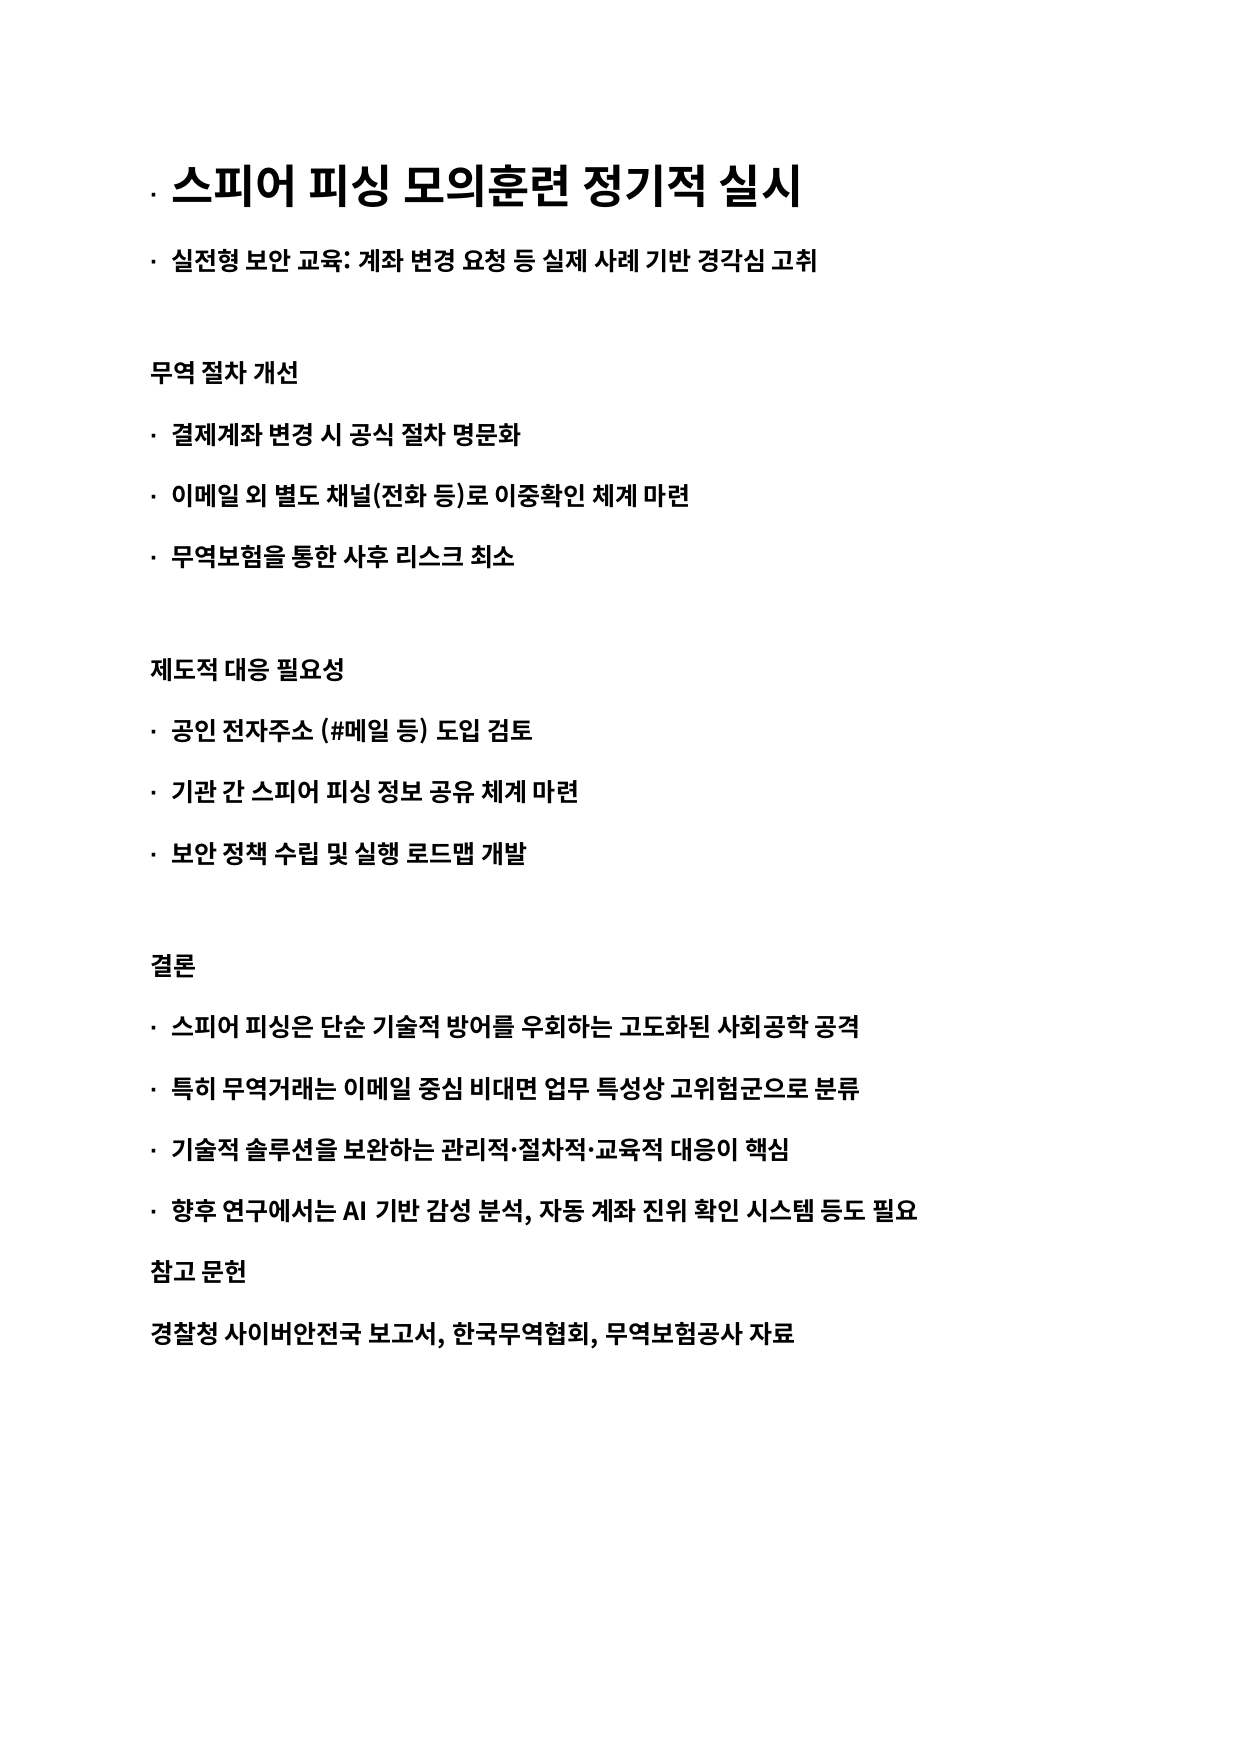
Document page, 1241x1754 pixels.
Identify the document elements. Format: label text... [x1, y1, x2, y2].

text · 이메일 외 별도 채널(전화 등)로 이중확인 체계 마련 [150, 476, 1090, 513]
text 결론 [150, 947, 1090, 983]
text · 향후 연구에서는 AI 기반 감성 분석, 자동 계좌 진위 확인 시스템 등도 필요 [150, 1192, 1090, 1228]
text · 실전형 보안 교육: 계좌 변경 요청 등 실제 사례 기반 경각심 고취 [150, 241, 1090, 278]
text · 스피어 피싱 모의훈련 정기적 실시 [150, 150, 1090, 216]
text · 기술적 솔루션을 보완하는 관리적·절차적·교육적 대응이 핵심 [150, 1130, 1090, 1167]
text · 결제계좌 변경 시 공식 절차 명문화 [150, 415, 1090, 451]
text · 특히 무역거래는 이메일 중심 비대면 업무 특성상 고위험군으로 분류 [150, 1069, 1090, 1105]
text 경찰청 사이버안전국 보고서, 한국무역협회, 무역보험공사 자료 [150, 1314, 1090, 1350]
text 참고 문헌 [150, 1253, 1090, 1289]
text 무역 절차 개선 [150, 354, 1090, 390]
text 제도적 대응 필요성 [150, 650, 1090, 687]
text · 기관 간 스피어 피싱 정보 공유 체계 마련 [150, 773, 1090, 809]
text · 보안 정책 수립 및 실행 로드맵 개발 [150, 834, 1090, 870]
text · 공인 전자주소 (#메일 등) 도입 검토 [150, 712, 1090, 748]
text · 스피어 피싱은 단순 기술적 방어를 우회하는 고도화된 사회공학 공격 [150, 1008, 1090, 1044]
text · 무역보험을 통한 사후 리스크 최소 [150, 538, 1090, 574]
